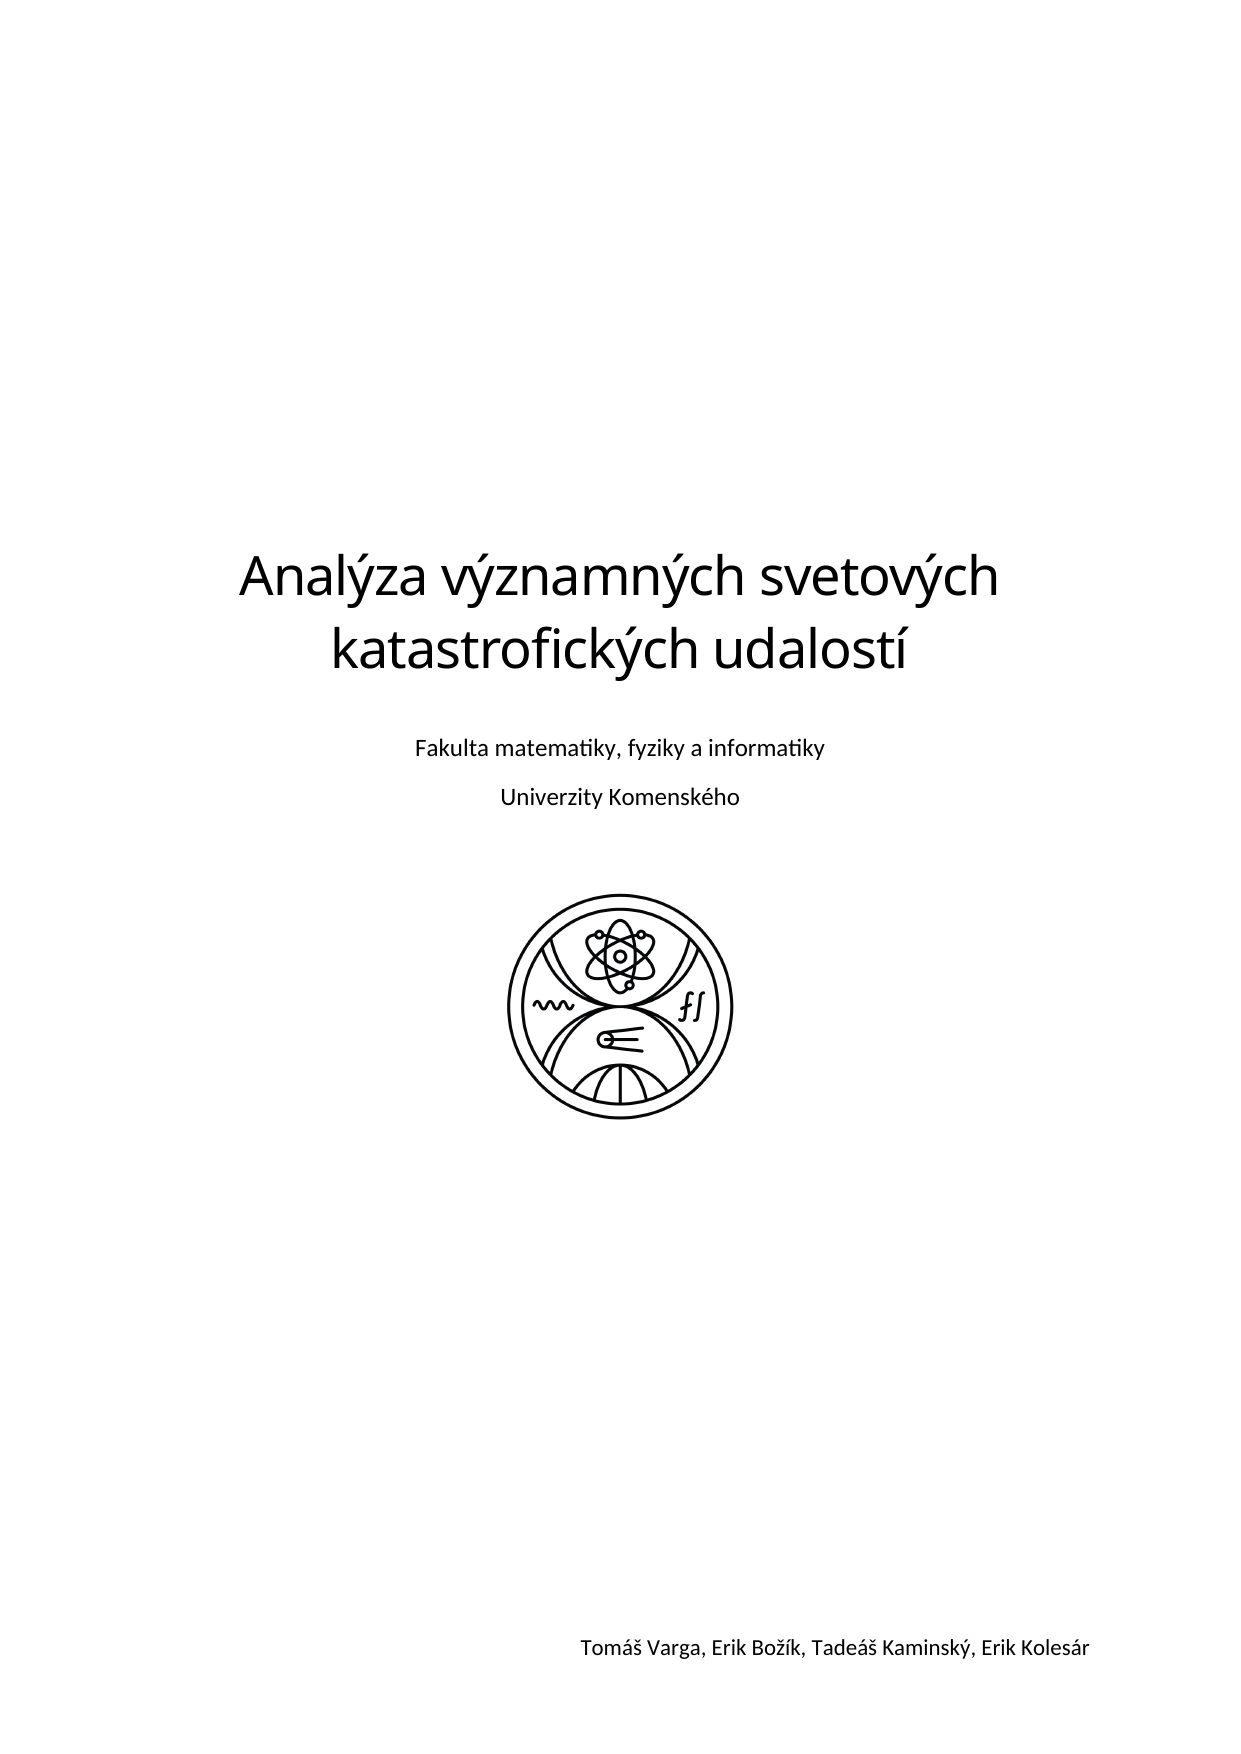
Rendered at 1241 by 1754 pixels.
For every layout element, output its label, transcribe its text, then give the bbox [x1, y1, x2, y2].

title Analýza významných svetových katastrofických udalostí [150, 537, 1090, 685]
picture [444, 831, 796, 1182]
text Univerzity Komenského [150, 781, 1090, 812]
text Fakulta matematiky, fyziky a informatiky [150, 732, 1090, 762]
